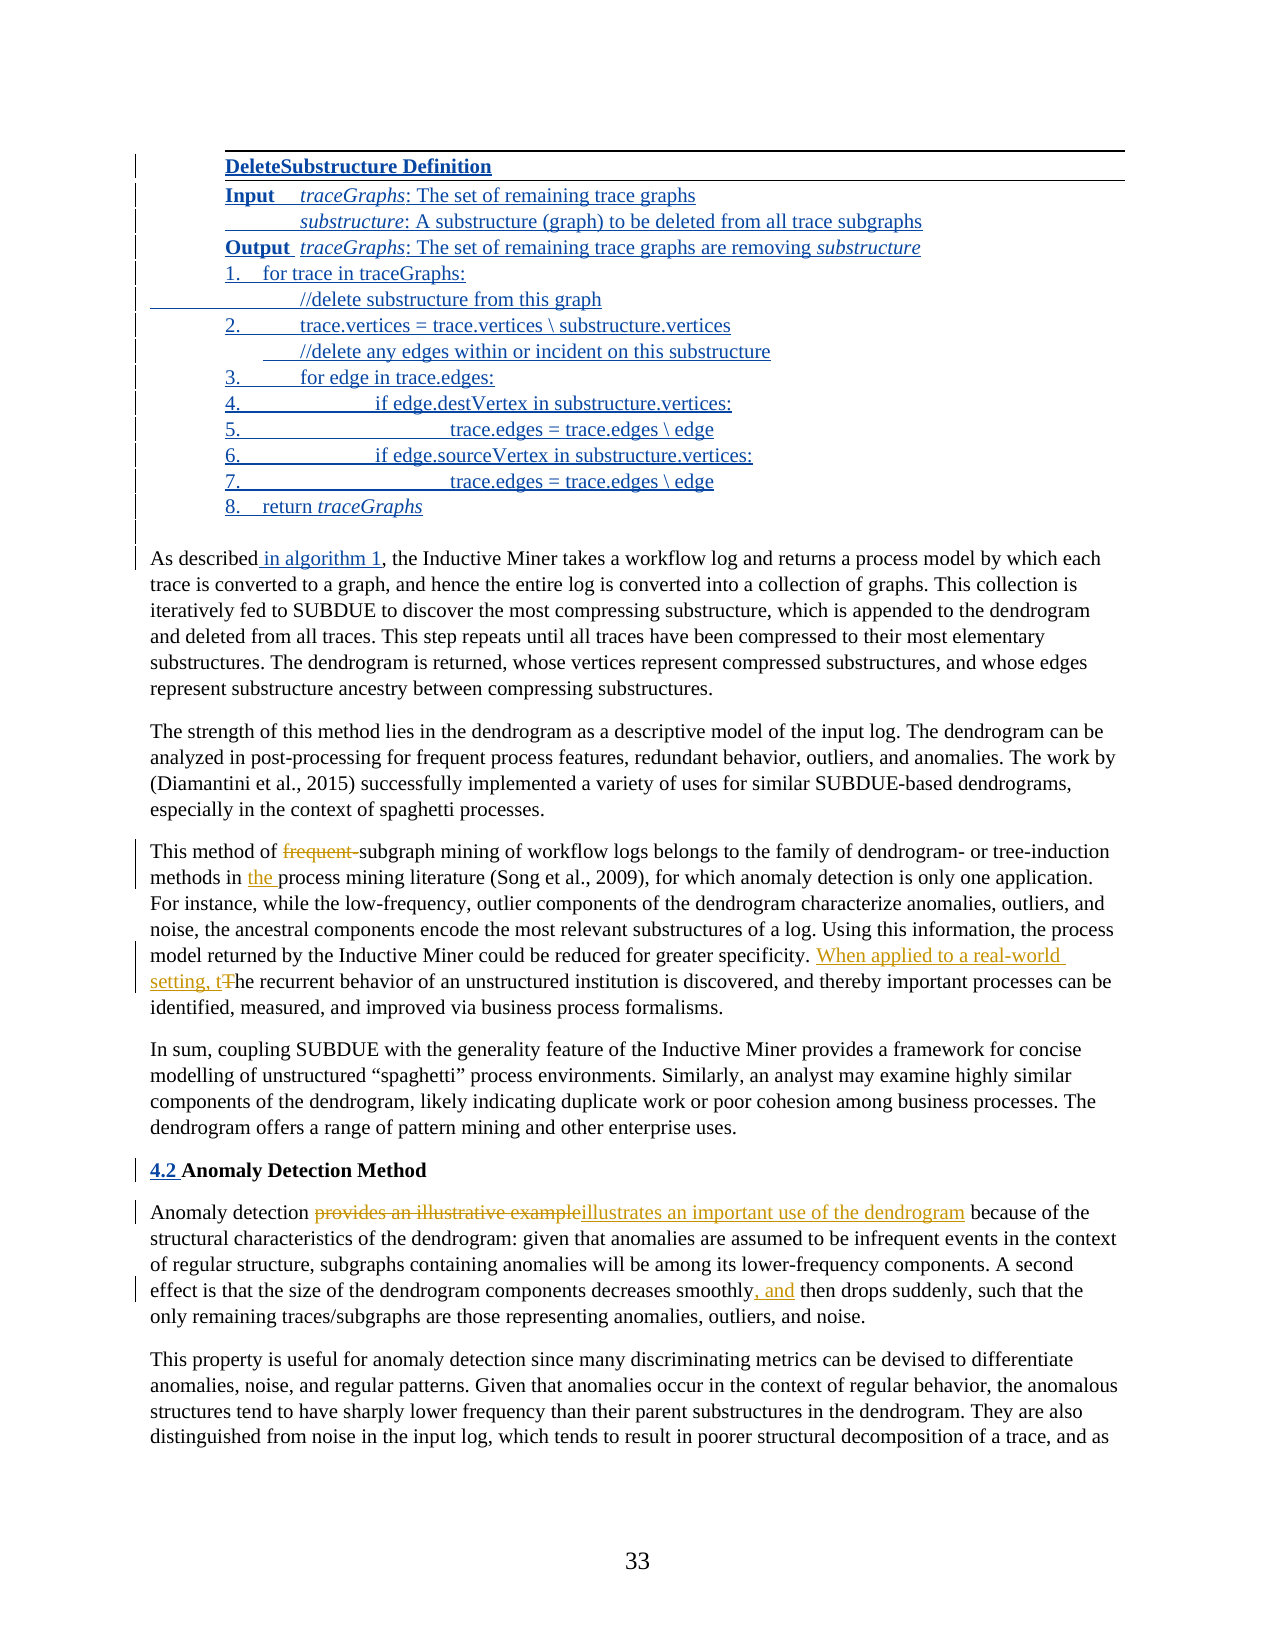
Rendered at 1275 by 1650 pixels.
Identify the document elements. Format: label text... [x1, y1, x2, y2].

text Anomaly Detection Method [150, 1158, 1125, 1182]
text In sum, coupling SUBDUE with the generality feature of the Inductive Miner provides a framework for concise modelling of unstructured “spaghetti” process environments. Similarly, an analyst may examine highly similar components of the dendrogram, likely indicating duplicate work or poor cohesion among business processes. The dendrogram offers a range of pattern mining and other enterprise uses. [150, 1037, 1125, 1139]
text Anomaly detection because of the structural characteristics of the dendrogram: given that anomalies are assumed to be infrequent events in the context of regular structure, subgraphs containing anomalies will be among its lower-frequency components. A second effect is that the size of the dendrogram components decreases smoothly then drops suddenly, such that the only remaining traces/subgraphs are those representing anomalies, outliers, and noise. [150, 1200, 1125, 1328]
text The strength of this method lies in the dendrogram as a descriptive model of the input log. The dendrogram can be analyzed in post-processing for frequent process features, redundant behavior, outliers, and anomalies. The work by (Diamantini et al., 2015) successfully implemented a variety of uses for similar SUBDUE-based dendrograms, especially in the context of spaghetti processes. [150, 719, 1125, 821]
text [150, 1347, 1125, 1448]
text This method of subgraph mining of workflow logs belongs to the family of dendrogram- or tree-induction methods in process mining literature (Song et al., 2009), for which anomaly detection is only one application. For instance, while the low-frequency, outlier components of the dendrogram characterize anomalies, outliers, and noise, the ancestral components encode the most relevant substructures of a log. Using this information, the process model returned by the Inductive Miner could be reduced for greater specificity. he recurrent behavior of an unstructured institution is discovered, and thereby important processes can be identified, measured, and improved via business process formalisms. [150, 839, 1125, 1019]
text As described, the Inductive Miner takes a workflow log and returns a process model by which each trace is converted to a graph, and hence the entire log is converted into a collection of graphs. This collection is iteratively fed to SUBDUE to discover the most compressing substructure, which is appended to the dendrogram and deleted from all traces. This step repeats until all traces have been compressed to their most elementary substructures. The dendrogram is returned, whose vertices represent compressed substructures, and whose edges represent substructure ancestry between compressing substructures. [150, 546, 1125, 700]
